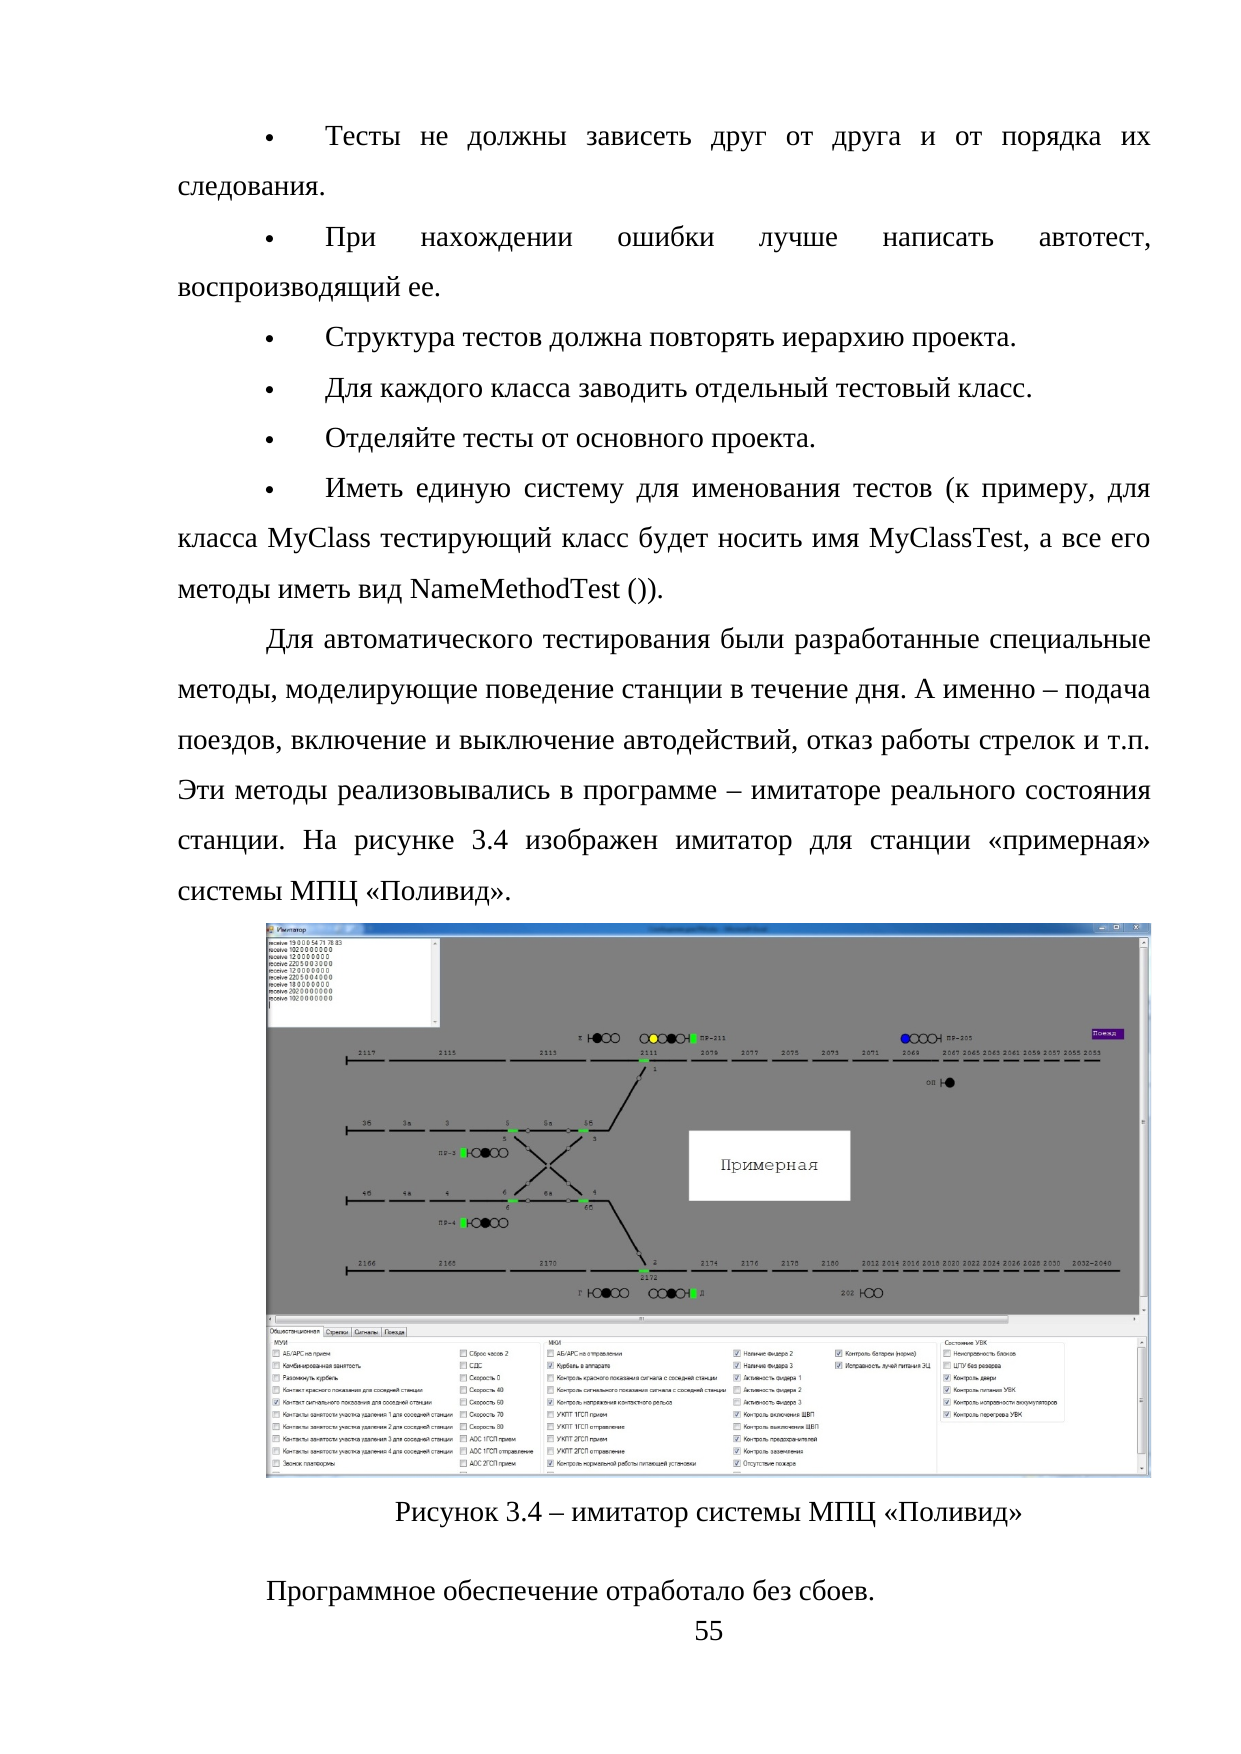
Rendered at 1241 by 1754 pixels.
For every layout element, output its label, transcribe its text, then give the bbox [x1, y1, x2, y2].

list Отделяйте тесты от основного проекта. [177, 420, 1152, 453]
text Рисунок 3.4 – имитатор системы МПЦ «Поливид» [177, 1494, 1152, 1528]
picture [266, 923, 1152, 1478]
list Иметь единую систему для именования тестов (к примеру, для класса MyClass тестирующий класс будет носить имя MyClassTest, а все его методы иметь вид NameMethodTest ()). [177, 470, 1152, 604]
list Для каждого класса заводить отдельный тестовый класс. [177, 370, 1152, 403]
list Тесты не должны зависеть друг от друга и от порядка их следования. [177, 118, 1152, 202]
list Структура тестов должна повторять иерархию проекта. [177, 319, 1152, 353]
text Для автоматического тестирования были разработанные специальные методы, моделирующие поведение станции в течение дня. А именно – подача поездов, включение и выключение автодействий, отказ работы стрелок и т.п. Эти методы реализовывались в программе – имитаторе реального состояния станции. На рисунке 3.4 изображен имитатор для станции «примерная» системы МПЦ «Поливид». [177, 621, 1152, 906]
text Программное обеспечение отработало без сбоев. [177, 1573, 1152, 1607]
list При нахождении ошибки лучше написать автотест, воспроизводящий ее. [177, 219, 1152, 303]
